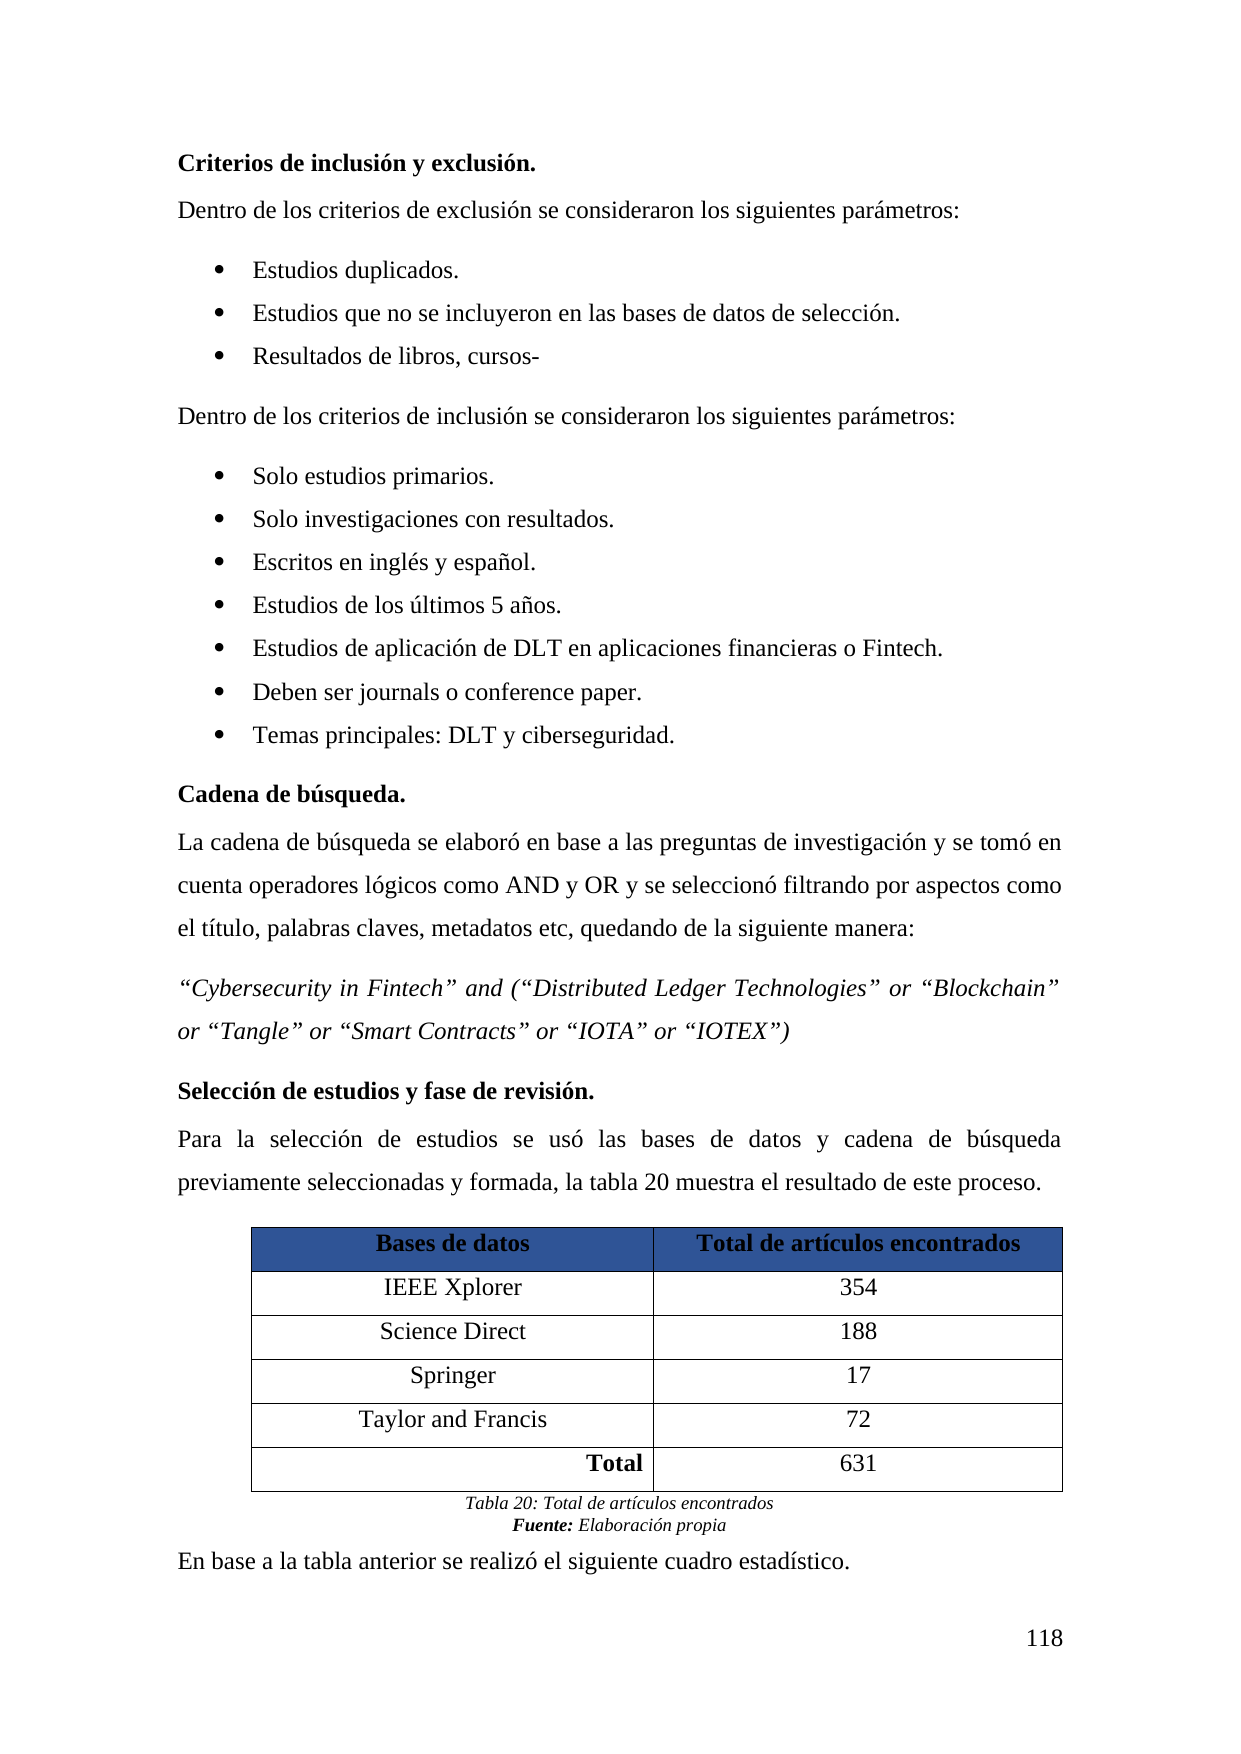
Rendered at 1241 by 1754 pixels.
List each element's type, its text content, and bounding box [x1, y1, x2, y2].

list Resultados de libros, cursos- [215, 341, 1063, 370]
table_cell Science Direct [252, 1316, 653, 1359]
table_cell Total [252, 1448, 653, 1491]
text Fuente: Elaboración propia [177, 1514, 1063, 1535]
text Cadena de búsqueda. [177, 779, 1063, 808]
text Selección de estudios y fase de revisión. [177, 1076, 1063, 1105]
table_header Bases de datos [252, 1228, 653, 1271]
table_cell Taylor and Francis [252, 1404, 653, 1447]
table_cell 631 [654, 1448, 1062, 1491]
text La cadena de búsqueda se elaboró en base a las preguntas de investigación y se tomó en cuenta operadores lógicos como AND y OR y se seleccionó filtrando por aspectos como el título, palabras claves, metadatos etc, quedando de la siguiente manera: [177, 827, 1063, 942]
table_cell 72 [654, 1404, 1062, 1447]
list Temas principales: DLT y ciberseguridad. [215, 720, 1063, 748]
table_cell 354 [654, 1272, 1062, 1315]
text En base a la tabla anterior se realizó el siguiente cuadro estadístico. [177, 1546, 1063, 1575]
text Para la selección de estudios se usó las bases de datos y cadena de búsqueda previamente seleccionadas y formada, la tabla 20 muestra el resultado de este proceso. [177, 1124, 1063, 1196]
list Estudios duplicados. [215, 255, 1063, 284]
text Tabla 20: Total de artículos encontrados [177, 1492, 1063, 1514]
text Criterios de inclusión y exclusión. [177, 148, 1063, 176]
table_cell IEEE Xplorer [252, 1272, 653, 1315]
text Dentro de los criterios de inclusión se consideraron los siguientes parámetros: [177, 401, 1063, 430]
text Dentro de los criterios de exclusión se consideraron los siguientes parámetros: [177, 195, 1063, 224]
list Solo investigaciones con resultados. [215, 504, 1063, 533]
table_cell Springer [252, 1360, 653, 1403]
table_cell 17 [654, 1360, 1062, 1403]
list Estudios de aplicación de DLT en aplicaciones financieras o Fintech. [215, 633, 1063, 662]
list Escritos en inglés y español. [215, 547, 1063, 576]
list Estudios de los últimos 5 años. [215, 590, 1063, 619]
list Deben ser journals o conference paper. [215, 677, 1063, 705]
list Solo estudios primarios. [215, 461, 1063, 490]
table_header Total de artículos encontrados [654, 1228, 1062, 1271]
table_cell 188 [654, 1316, 1062, 1359]
list Estudios que no se incluyeron en las bases de datos de selección. [215, 298, 1063, 327]
text “Cybersecurity in Fintech” and (“Distributed Ledger Technologies” or “Blockchain” or “Tangle” or “Smart Contracts” or “IOTA” or “IOTEX”) [177, 973, 1063, 1045]
